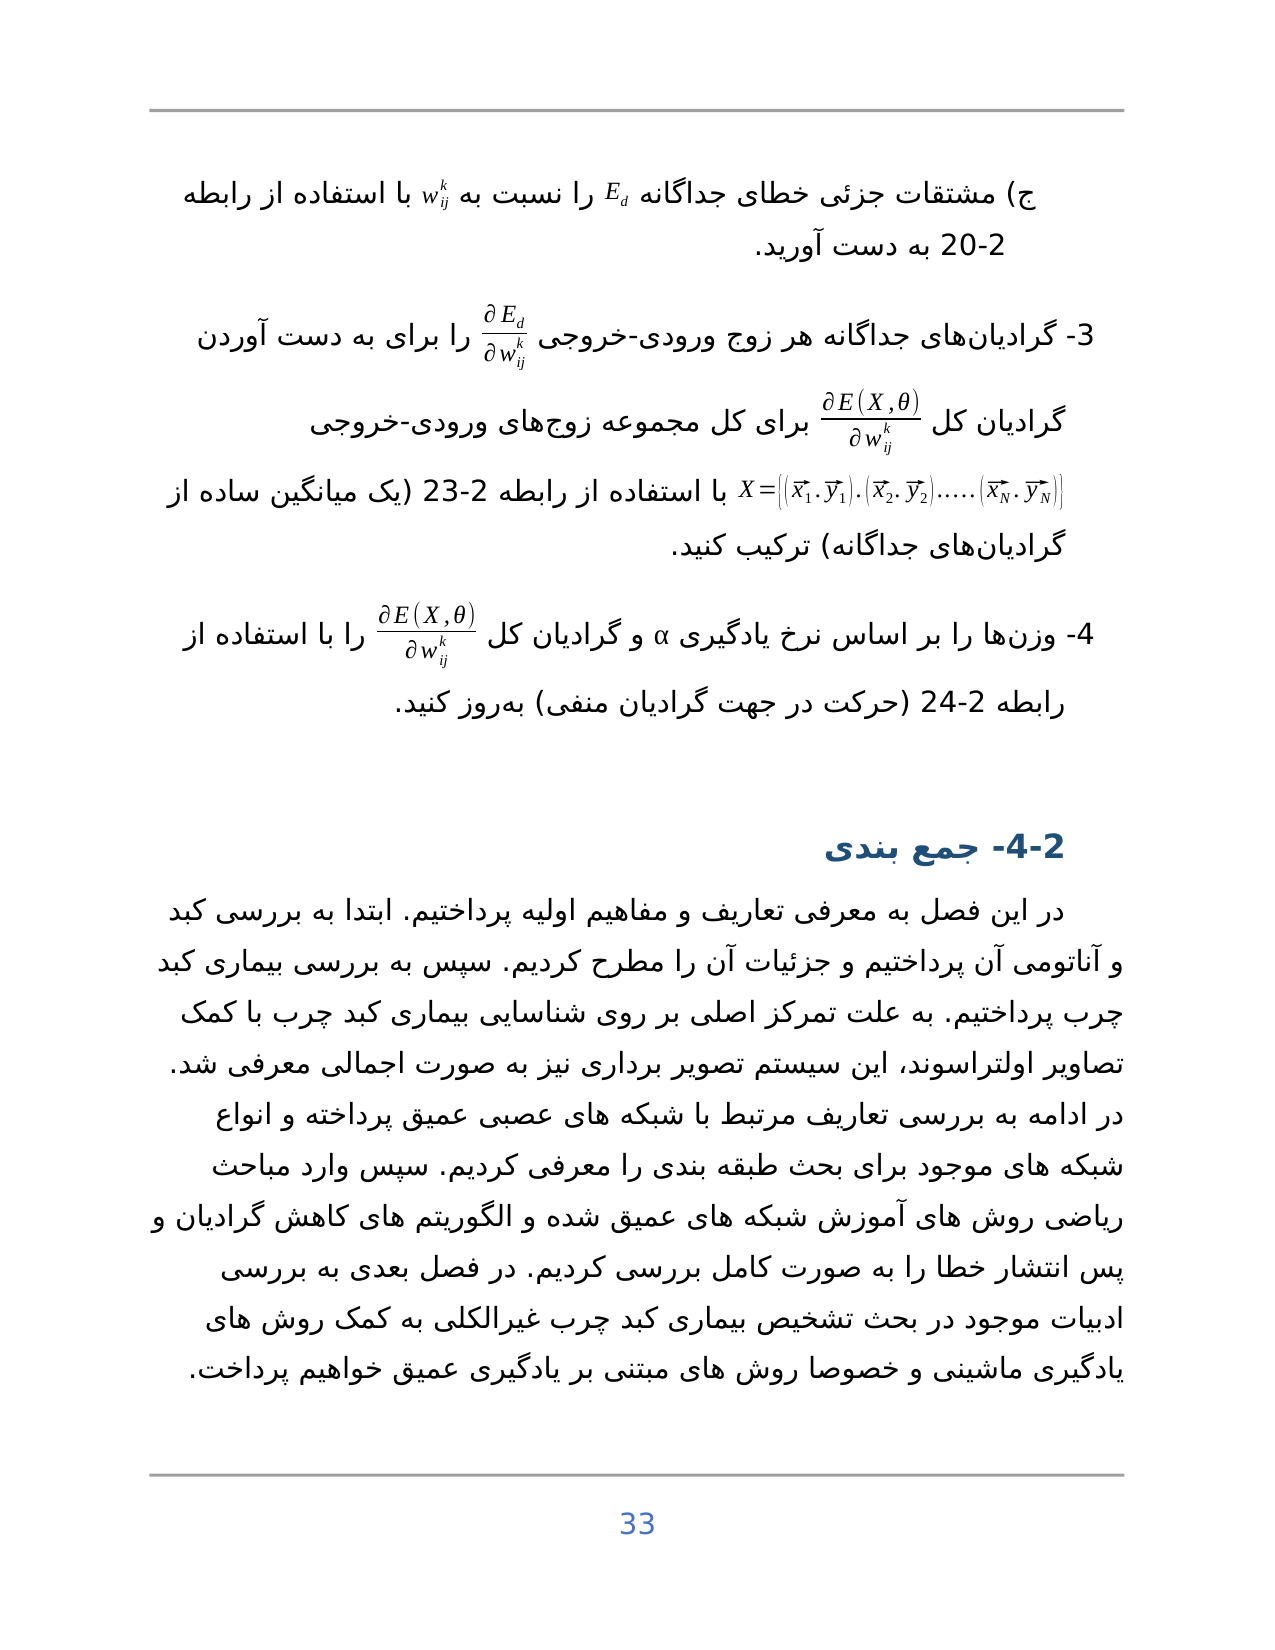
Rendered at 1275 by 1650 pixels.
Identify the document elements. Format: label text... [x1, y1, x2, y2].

subtitle 4-2- جمع بندی [150, 828, 1125, 867]
text در این فصل به معرفی تعاریف و مفاهیم اولیه پرداختیم. ابتدا به بررسی کبد و آناتومی آن پرداختیم و جزئیات آن را مطرح کردیم. سپس به بررسی بیماری کبد چرب پرداختیم. به علت تمرکز اصلی بر روی شناسایی بیماری کبد چرب با کمک تصاویر اولتراسوند، این سیستم تصویر برداری نیز به صورت اجمالی معرفی شد. در ادامه به بررسی تعاریف مرتبط با شبکه های عصبی عمیق پرداخته و انواع شبکه های موجود برای بحث طبقه بندی را معرفی کردیم. سپس وارد مباحث ریاضی روش های آموزش شبکه های عمیق شده و الگوریتم های کاهش گرادیان و پس انتشار خطا را به صورت کامل بررسی کردیم. در فصل بعدی به بررسی ادبیات موجود در بحث تشخیص بیماری کبد چرب غیرالکلی به کمک روش های یادگیری ماشینی و خصوصا روش های مبتنی بر یادگیری عمیق خواهیم پرداخت. [150, 893, 1125, 1386]
text 3- گرادیان‌های جداگانه هر زوج ورودی-خروجی را برای به دست آوردن گرادیان کل برای کل مجموعه زوج‌های ورودی-خروجی با استفاده از رابطه 2-23 (یک میانگین ساده از گرادیان‌های جداگانه) ترکیب کنید. [150, 300, 1095, 562]
text 4- وزن‌ها را بر اساس نرخ یادگیری α و گرادیان کل را با استفاده از رابطه 2-24 (حرکت در جهت گرادیان منفی) به‌روز کنید. [150, 599, 1095, 719]
text ج) مشتقات جزئی خطای جداگانه را نسبت به با استفاده از رابطه 2-20 به دست آورید. [150, 176, 1036, 262]
